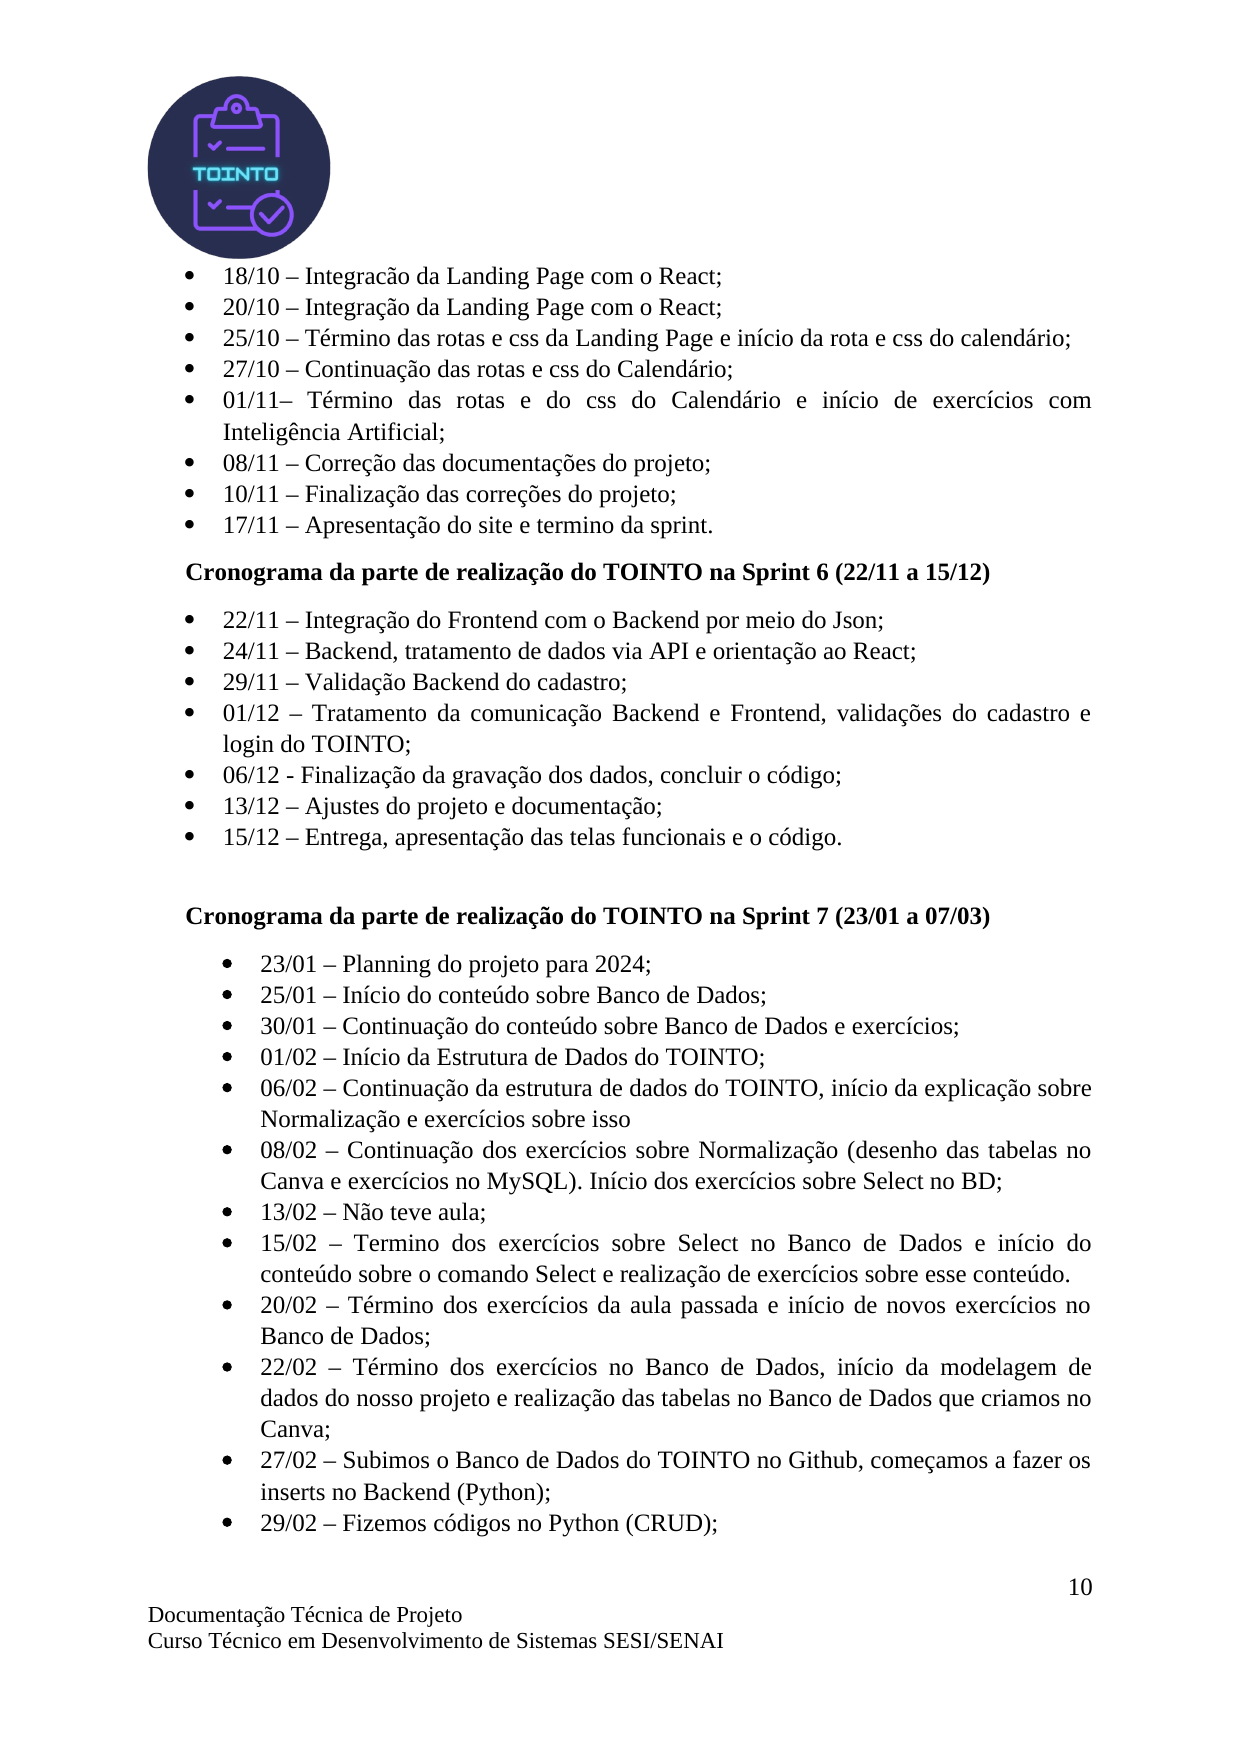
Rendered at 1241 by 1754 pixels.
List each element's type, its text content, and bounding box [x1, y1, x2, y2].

list 06/02 – Continuação da estrutura de dados do TOINTO, início da explicação sobre Normalização e exercícios sobre isso [223, 1073, 1092, 1133]
list 01/02 – Início da Estrutura de Dados do TOINTO; [223, 1042, 1092, 1071]
list 20/10 – Integração da Landing Page com o React; [185, 292, 1092, 321]
list 20/02 – Término dos exercícios da aula passada e início de novos exercícios no Banco de Dados; [223, 1290, 1092, 1350]
picture [147, 73, 336, 262]
list 10/11 – Finalização das correções do projeto; [185, 479, 1092, 507]
list 01/12 – Tratamento da comunicação Backend e Frontend, validações do cadastro e login do TOINTO; [185, 698, 1092, 758]
list 17/11 – Apresentação do site e termino da sprint. [185, 510, 1092, 538]
list 23/01 – Planning do projeto para 2024; [223, 949, 1092, 978]
list 30/01 – Continuação do conteúdo sobre Banco de Dados e exercícios; [223, 1011, 1092, 1040]
list 08/02 – Continuação dos exercícios sobre Normalização (desenho das tabelas no Canva e exercícios no MySQL). Início dos exercícios sobre Select no BD; [223, 1135, 1092, 1195]
list 25/01 – Início do conteúdo sobre Banco de Dados; [223, 980, 1092, 1009]
list 29/11 – Validação Backend do cadastro; [185, 667, 1092, 696]
list 22/11 – Integração do Frontend com o Backend por meio do Json; [185, 605, 1092, 634]
list 15/12 – Entrega, apresentação das telas funcionais e o código. [185, 822, 1092, 851]
list 13/02 – Não teve aula; [223, 1197, 1092, 1226]
text Cronograma da parte de realização do TOINTO na Sprint 6 (22/11 a 15/12) [185, 557, 1092, 586]
text Cronograma da parte de realização do TOINTO na Sprint 7 (23/01 a 07/03) [185, 901, 1092, 930]
list 01/11– Término das rotas e do css do Calendário e início de exercícios com Inteligência Artificial; [185, 386, 1092, 445]
list 29/02 – Fizemos códigos no Python (CRUD); [223, 1508, 1092, 1536]
list 13/12 – Ajustes do projeto e documentação; [185, 791, 1092, 820]
list 24/11 – Backend, tratamento de dados via API e orientação ao React; [185, 636, 1092, 665]
list 27/10 – Continuação das rotas e css do Calendário; [185, 354, 1092, 383]
list 08/11 – Correção das documentações do projeto; [185, 448, 1092, 476]
list 25/10 – Término das rotas e css da Landing Page e início da rota e css do calendário; [185, 323, 1092, 352]
list 15/02 – Termino dos exercícios sobre Select no Banco de Dados e início do conteúdo sobre o comando Select e realização de exercícios sobre esse conteúdo. [223, 1228, 1092, 1288]
list 06/12 - Finalização da gravação dos dados, concluir o código; [185, 760, 1092, 789]
list 18/10 – Integracão da Landing Page com o React; [185, 261, 1092, 290]
list 22/02 – Término dos exercícios no Banco de Dados, início da modelagem de dados do nosso projeto e realização das tabelas no Banco de Dados que criamos no Canva; [223, 1352, 1092, 1443]
list 27/02 – Subimos o Banco de Dados do TOINTO no Github, começamos a fazer os inserts no Backend (Python); [223, 1446, 1092, 1505]
